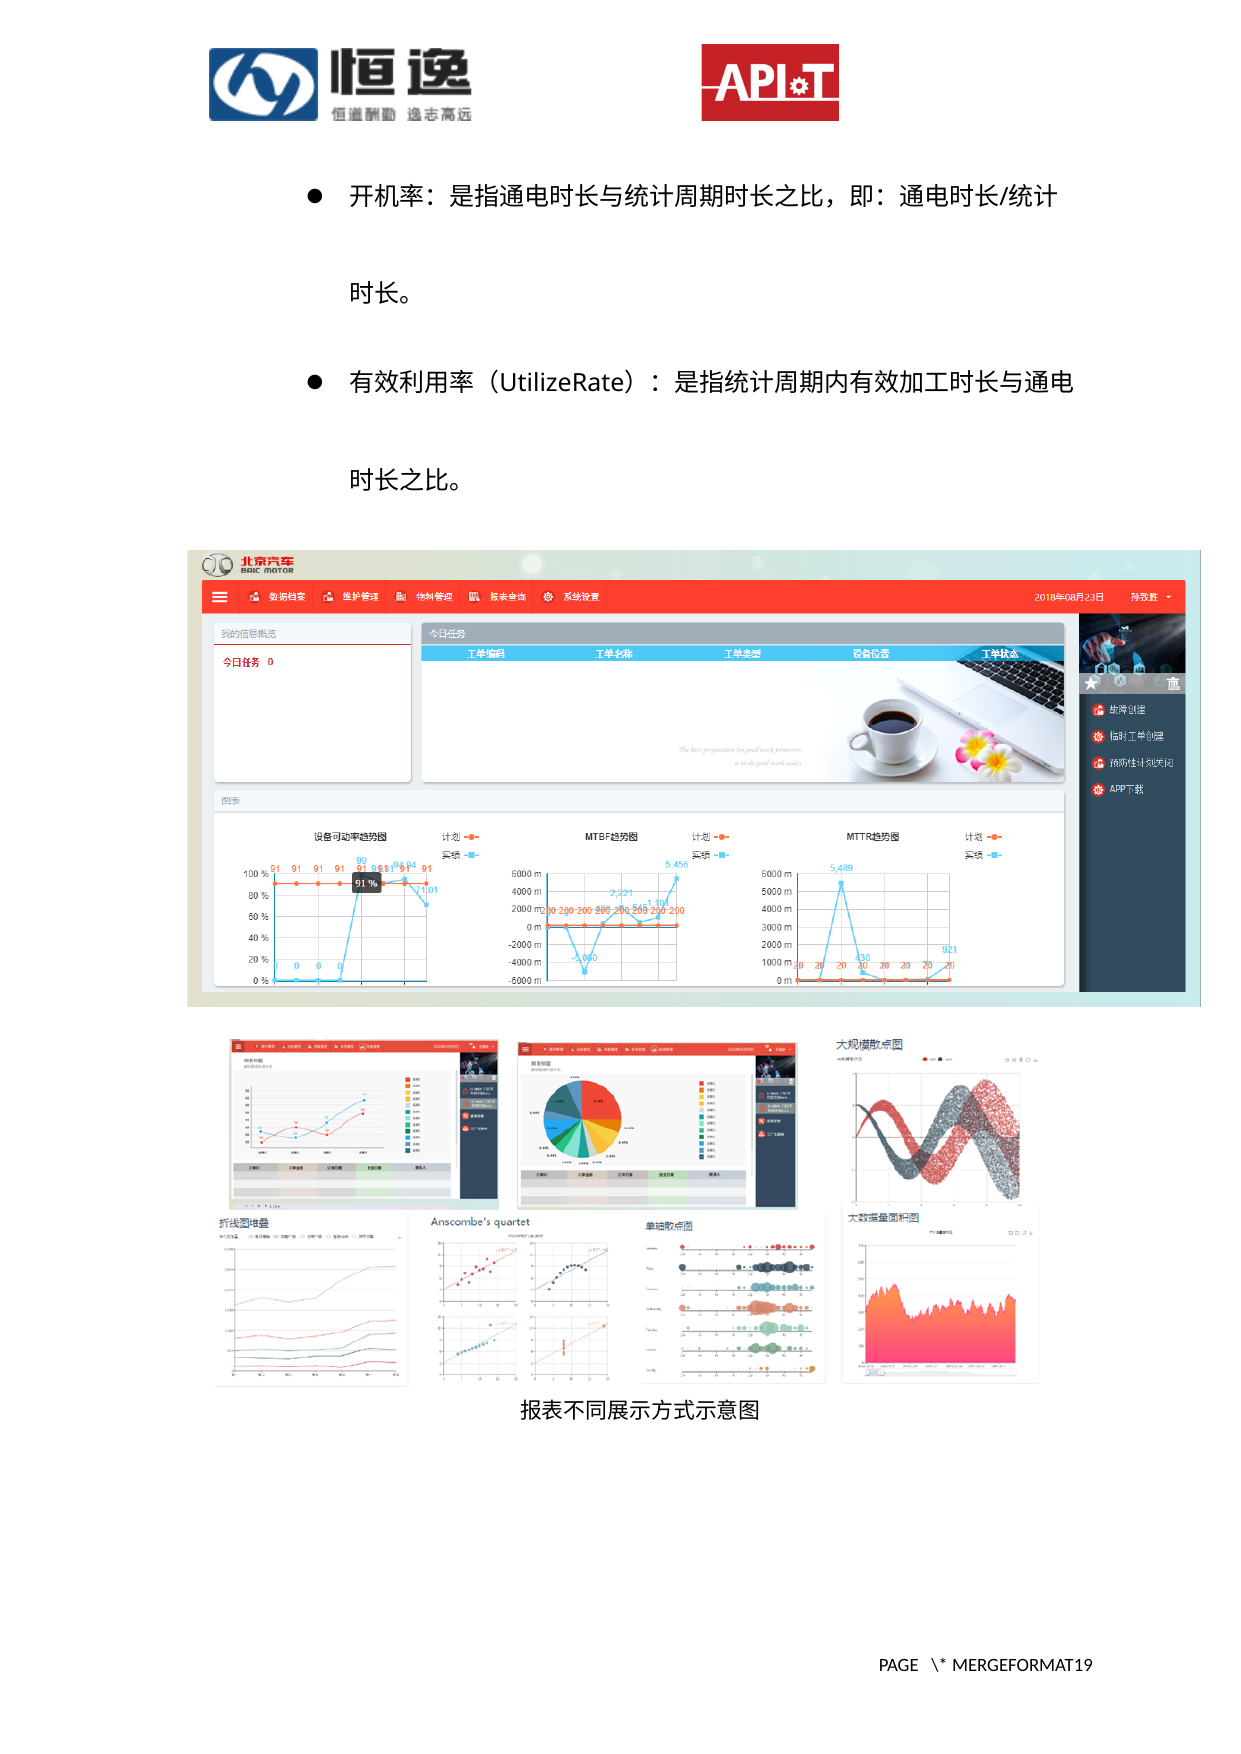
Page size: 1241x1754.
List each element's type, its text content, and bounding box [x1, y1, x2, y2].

picture [207, 1035, 1073, 1392]
picture [187, 550, 1201, 1007]
picture [701, 44, 839, 121]
picture [209, 48, 474, 121]
text 报表不同展示方式示意图 [187, 1393, 1093, 1426]
list 开机率：是指通电时长与统计周期时长之比，即：通电时长/统计时长。 [305, 162, 1077, 324]
list 有效利用率（UtilizeRate）：是指统计周期内有效加工时长与通电时长之比。 [305, 348, 1077, 511]
